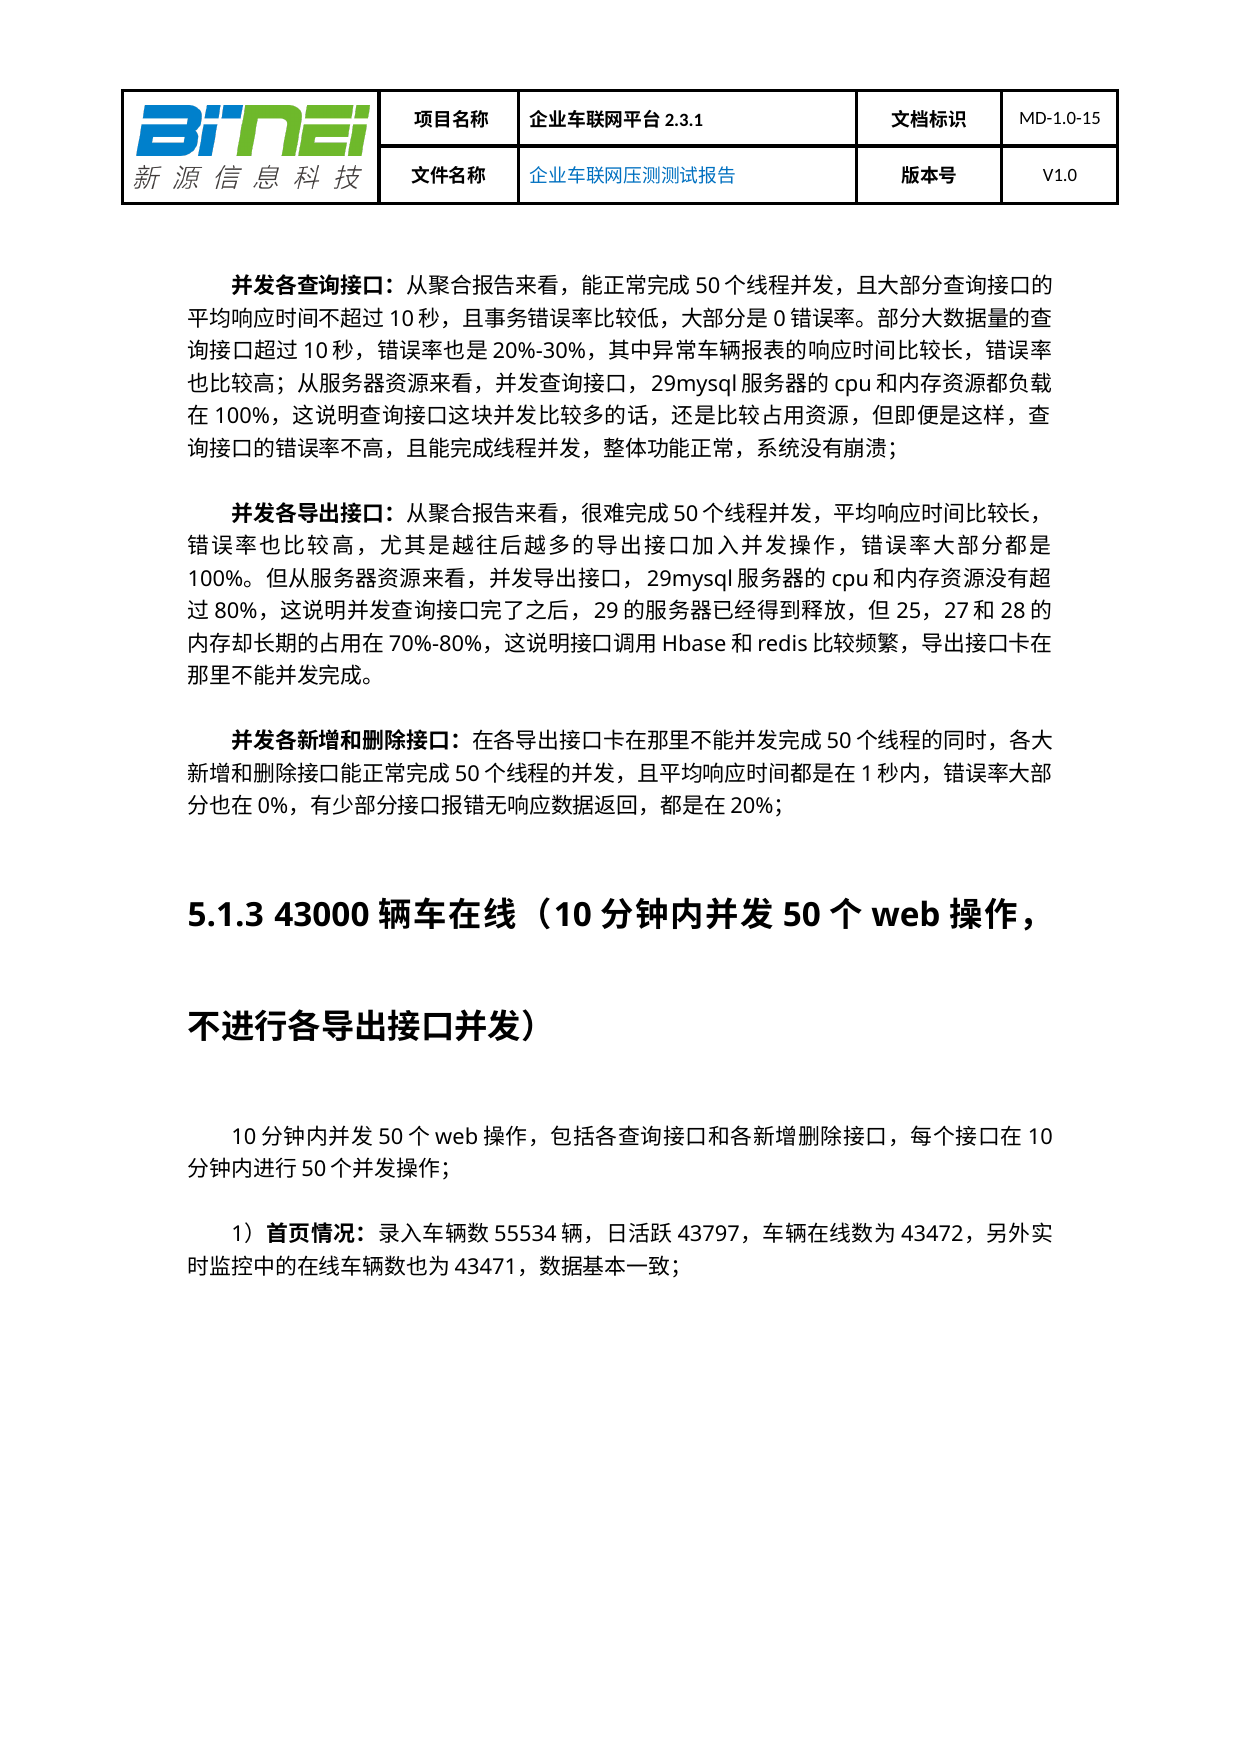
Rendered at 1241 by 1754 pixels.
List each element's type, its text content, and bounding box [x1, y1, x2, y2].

text 并发各查询接口：从聚合报告来看，能正常完成50个线程并发，且大部分查询接口的平均响应时间不超过10秒，且事务错误率比较低，大部分是0错误率。部分大数据量的查询接口超过10秒，错误率也是20%-30%，其中异常车辆报表的响应时间比较长，错误率也比较高；从服务器资源来看，并发查询接口，29mysql服务器的cpu和内存资源都负载在100%，这说明查询接口这块并发比较多的话，还是比较占用资源，但即便是这样，查询接口的错误率不高，且能完成线程并发，整体功能正常，系统没有崩溃； [187, 268, 1053, 463]
text 10分钟内并发50个web操作，包括各查询接口和各新增删除接口，每个接口在10分钟内进行50个并发操作； [187, 1118, 1053, 1183]
text 并发各新增和删除接口：在各导出接口卡在那里不能并发完成50个线程的同时，各大新增和删除接口能正常完成50个线程的并发，且平均响应时间都是在1秒内，错误率大部分也在0%，有少部分接口报错无响应数据返回，都是在20%； [187, 723, 1053, 820]
text 1）首页情况：录入车辆数55534辆，日活跃43797，车辆在线数为43472，另外实时监控中的在线车辆数也为43471，数据基本一致； [187, 1216, 1053, 1281]
picture [133, 105, 370, 189]
text 并发各导出接口：从聚合报告来看，很难完成50个线程并发，平均响应时间比较长，错误率也比较高，尤其是越往后越多的导出接口加入并发操作，错误率大部分都是100%。但从服务器资源来看，并发导出接口，29mysql服务器的cpu和内存资源没有超过80%，这说明并发查询接口完了之后，29的服务器已经得到释放，但25，27和28的内存却长期的占用在70%-80%，这说明接口调用Hbase和redis比较频繁，导出接口卡在那里不能并发完成。 [187, 495, 1053, 690]
subtitle 5.1.3 43000辆车在线（10分钟内并发50个web操作，不进行各导出接口并发） [187, 880, 1053, 1057]
